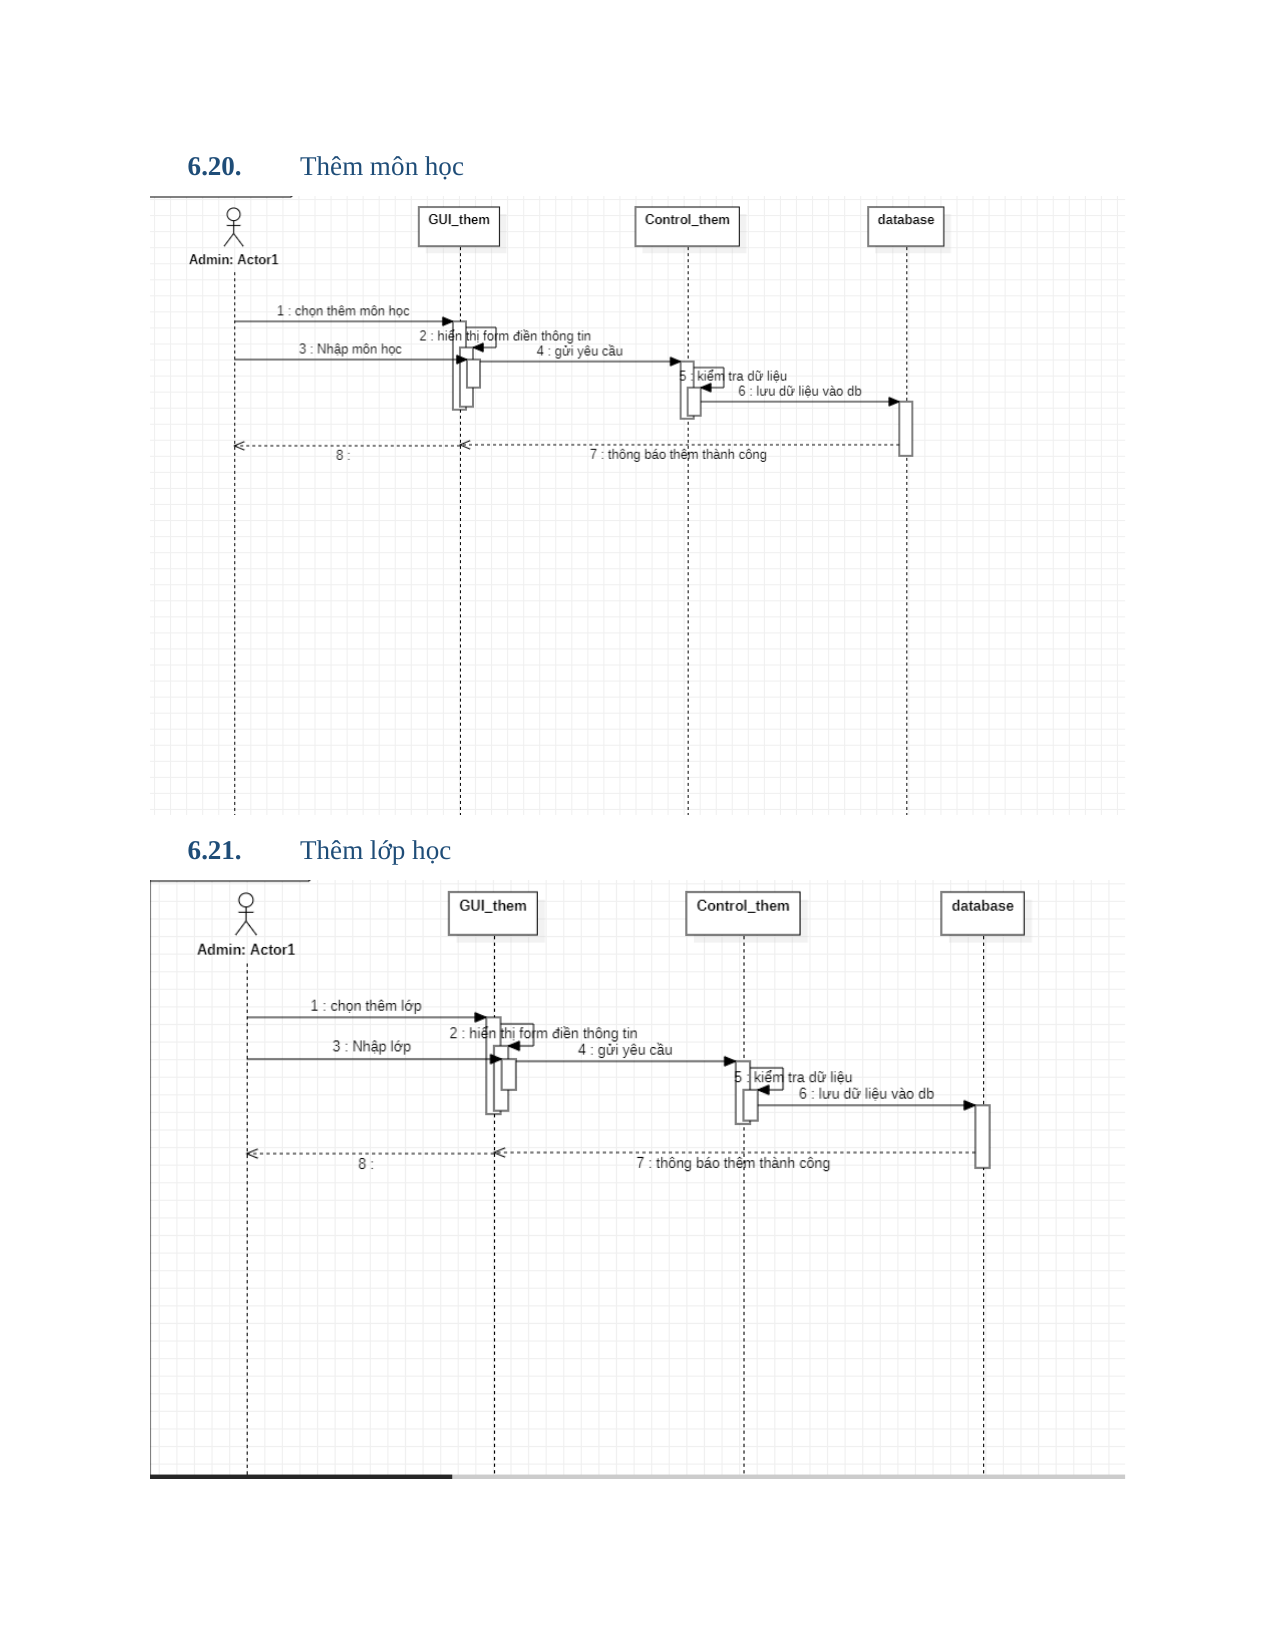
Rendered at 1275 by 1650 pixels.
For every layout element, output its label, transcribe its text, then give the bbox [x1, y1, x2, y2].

subtitle Thêm lớp học [187, 834, 1125, 865]
picture [150, 880, 1125, 1479]
picture [150, 196, 1125, 815]
subtitle Thêm môn học [187, 150, 1125, 181]
